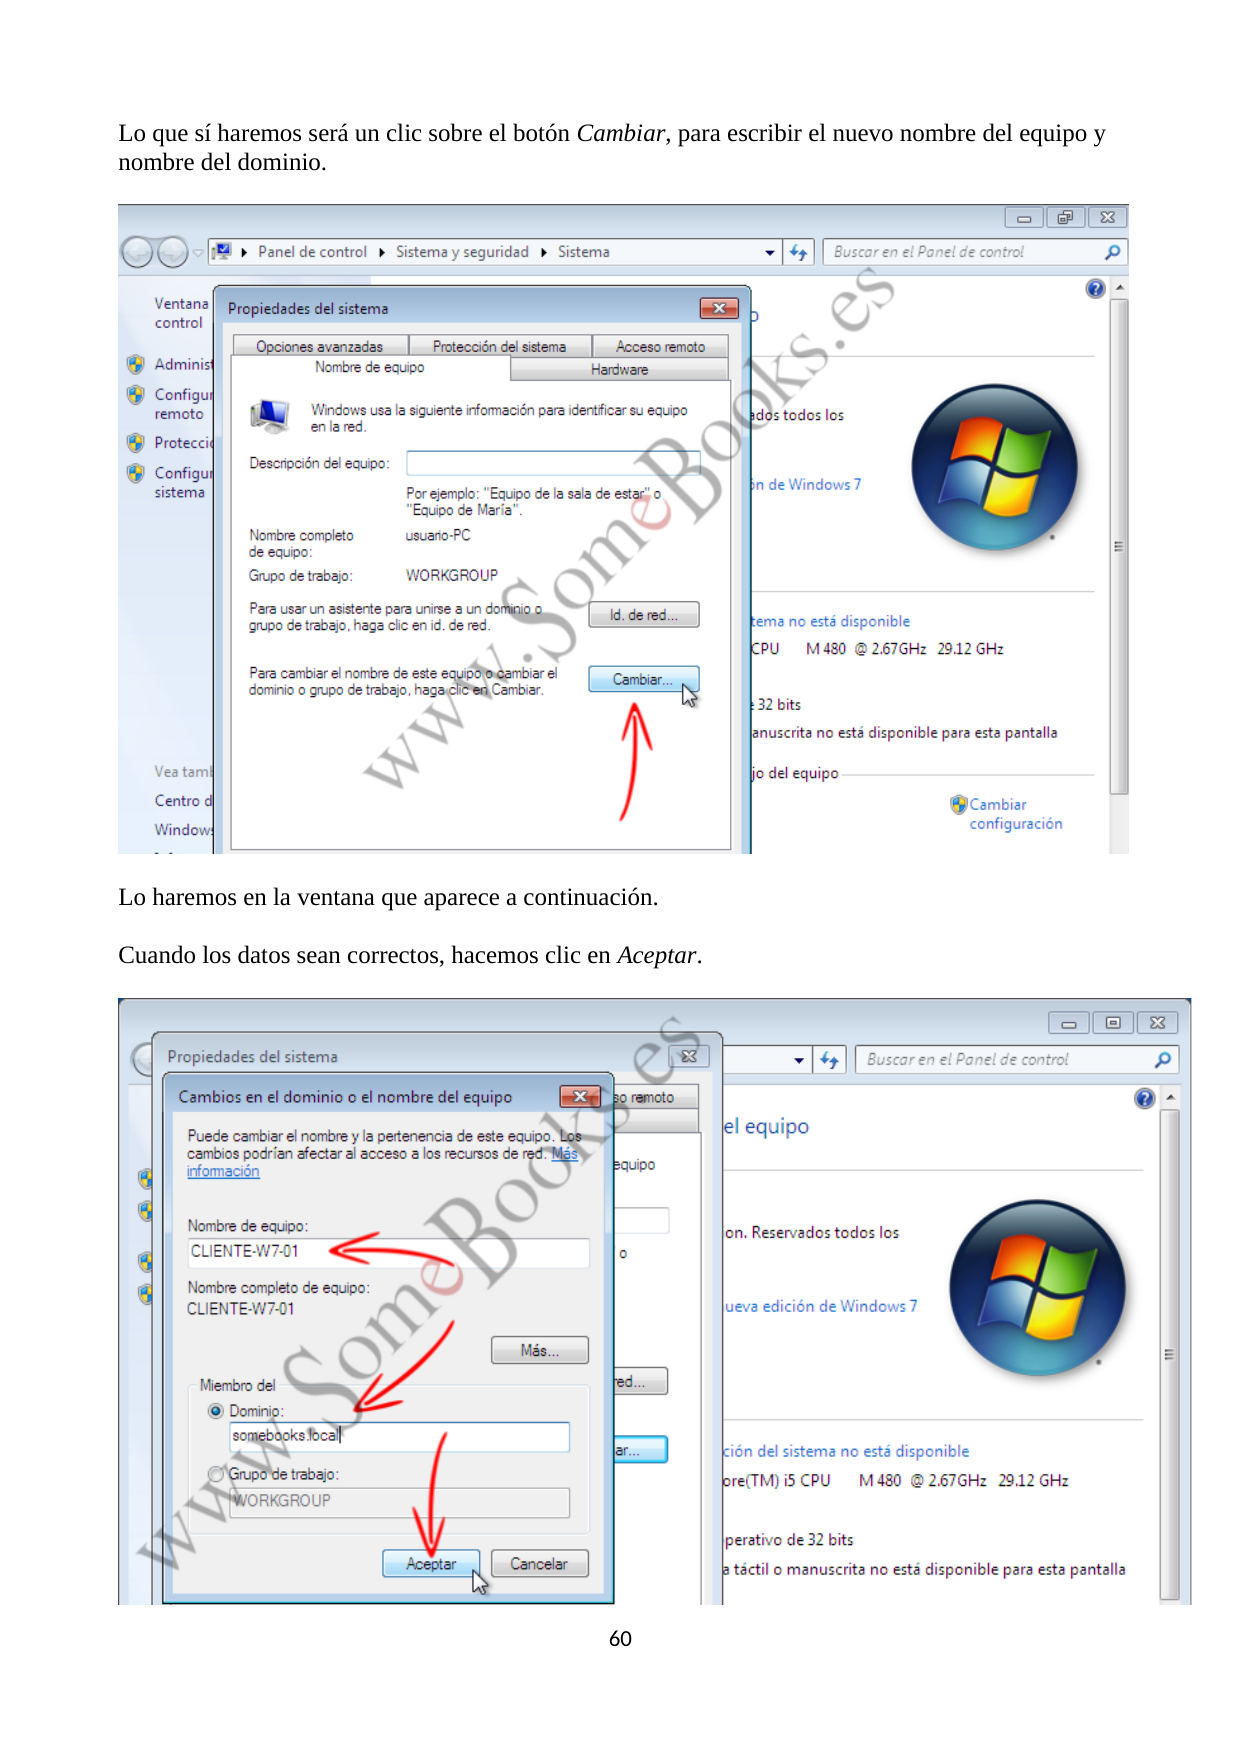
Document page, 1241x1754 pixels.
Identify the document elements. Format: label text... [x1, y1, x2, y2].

picture [118, 204, 1129, 854]
text Lo que sí haremos será un clic sobre el botón Cambiar, para escribir el nuevo nombre del equipo y nombre del dominio. [118, 118, 1122, 176]
picture [118, 998, 1192, 1605]
text Cuando los datos sean correctos, hacemos clic en Aceptar. [118, 940, 1122, 969]
text Lo haremos en la ventana que aparece a continuación. [118, 882, 1122, 911]
